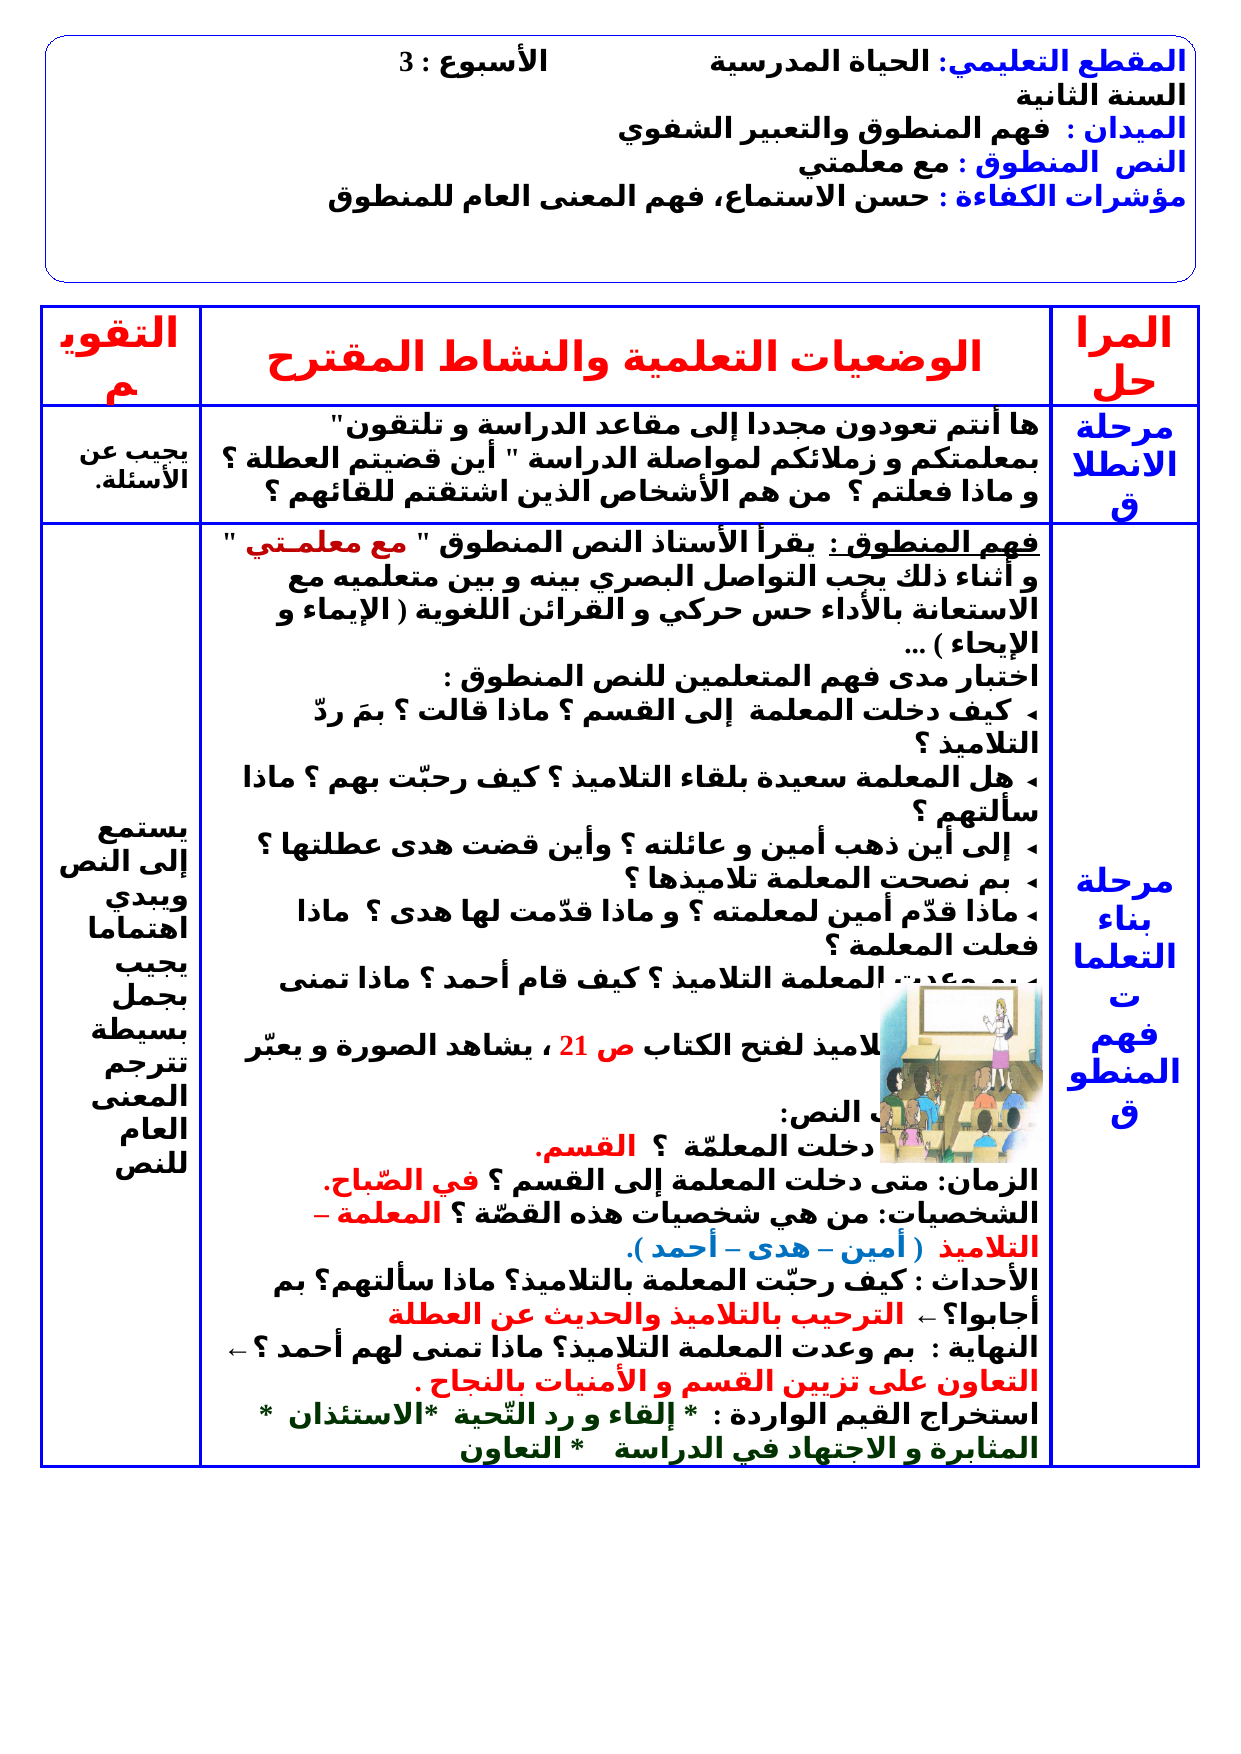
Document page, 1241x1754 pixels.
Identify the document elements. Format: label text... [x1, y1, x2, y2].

table_cell مرحلة بناء التعلمات فهم المنطوق [1053, 525, 1197, 1464]
table_cell مرحلة الانطلاق [1053, 407, 1197, 522]
table_header التقويم [43, 308, 199, 404]
table_cell يجيب عن الأسئلة. [43, 407, 199, 522]
table_cell "ها أنتم تعودون مجددا إلى مقاعد الدراسة و تلتقون بمعلمتكم و زملائكم لمواصلة الدراسة " أين قضيتم العطلة ؟ و ماذا فعلتم ؟ من هم الأشخاص الذين اشتقتم للقائهم ؟ [202, 407, 1049, 522]
table_header المراحل [1053, 308, 1197, 404]
table_cell يستمع إلى النص ويبدي اهتماما يجيب بجمل بسيطة تترجم المعنى العام للنص [43, 525, 199, 1464]
table_header الوضعيات التعلمية والنشاط المقترح [202, 308, 1049, 404]
table_cell فهم المنطوق : يقرأ الأستاذ النص المنطوق " مع معلمـتي " و أثناء ذلك يجب التواصل البصري بينه و بين متعلميه مع الاستعانة بالأداء حس حركي و القرائن اللغوية ( الإيماء و الإيحاء ) ... اختبار مدى فهم المتعلمين للنص المنطوق : ◄ كيف دخلت المعلمة إلى القسم ؟ ماذا قالت ؟ بمَ ردّ التلاميذ ؟ ◄ هل المعلمة سعيدة بلقاء التلاميذ ؟ كيف رحبّت بهم ؟ ماذا سألتهم ؟ ◄ إلى أين ذهب أمين و عائلته ؟ وأين قضت هدى عطلتها ؟ ◄ بم نصحت المعلمة تلاميذها ؟ ◄ ماذا قدّم أمين لمعلمته ؟ و ماذا قدّمت لها هدى ؟ ماذا فعلت المعلمة ؟ ◄ بم وعدت المعلمة التلاميذ ؟ كيف قام أحمد ؟ ماذا تمنى لزملائه ؟ ◘◄ يدعى التلاميذ لفتح الكتاب ص 21 ، يشاهد الصورة و يعبّر عنها أجراة أحداث النص: المكان: أين دخلت المعلمّة ؟ القسم. الزمان: متى دخلت المعلمة إلى القسم ؟ في الصّباح. الشخصيات: من هي شخصيات هذه القصّة ؟ المعلمة – التلاميذ ( أمين – هدى – أحمد ). الأحداث : كيف رحبّت المعلمة بالتلاميذ؟ ماذا سألتهم؟ بم أجابوا؟← الترحيب بالتلاميذ والحديث عن العطلة النهاية : بم وعدت المعلمة التلاميذ؟ ماذا تمنى لهم أحمد ؟← التعاون على تزيين القسم و الأمنيات بالنجاح . استخراج القيم الواردة : * إلقاء و رد التّحية *الاستئذان * المثابرة و الاجتهاد في الدراسة * التعاون [202, 525, 1049, 1464]
picture [880, 983, 1043, 1163]
